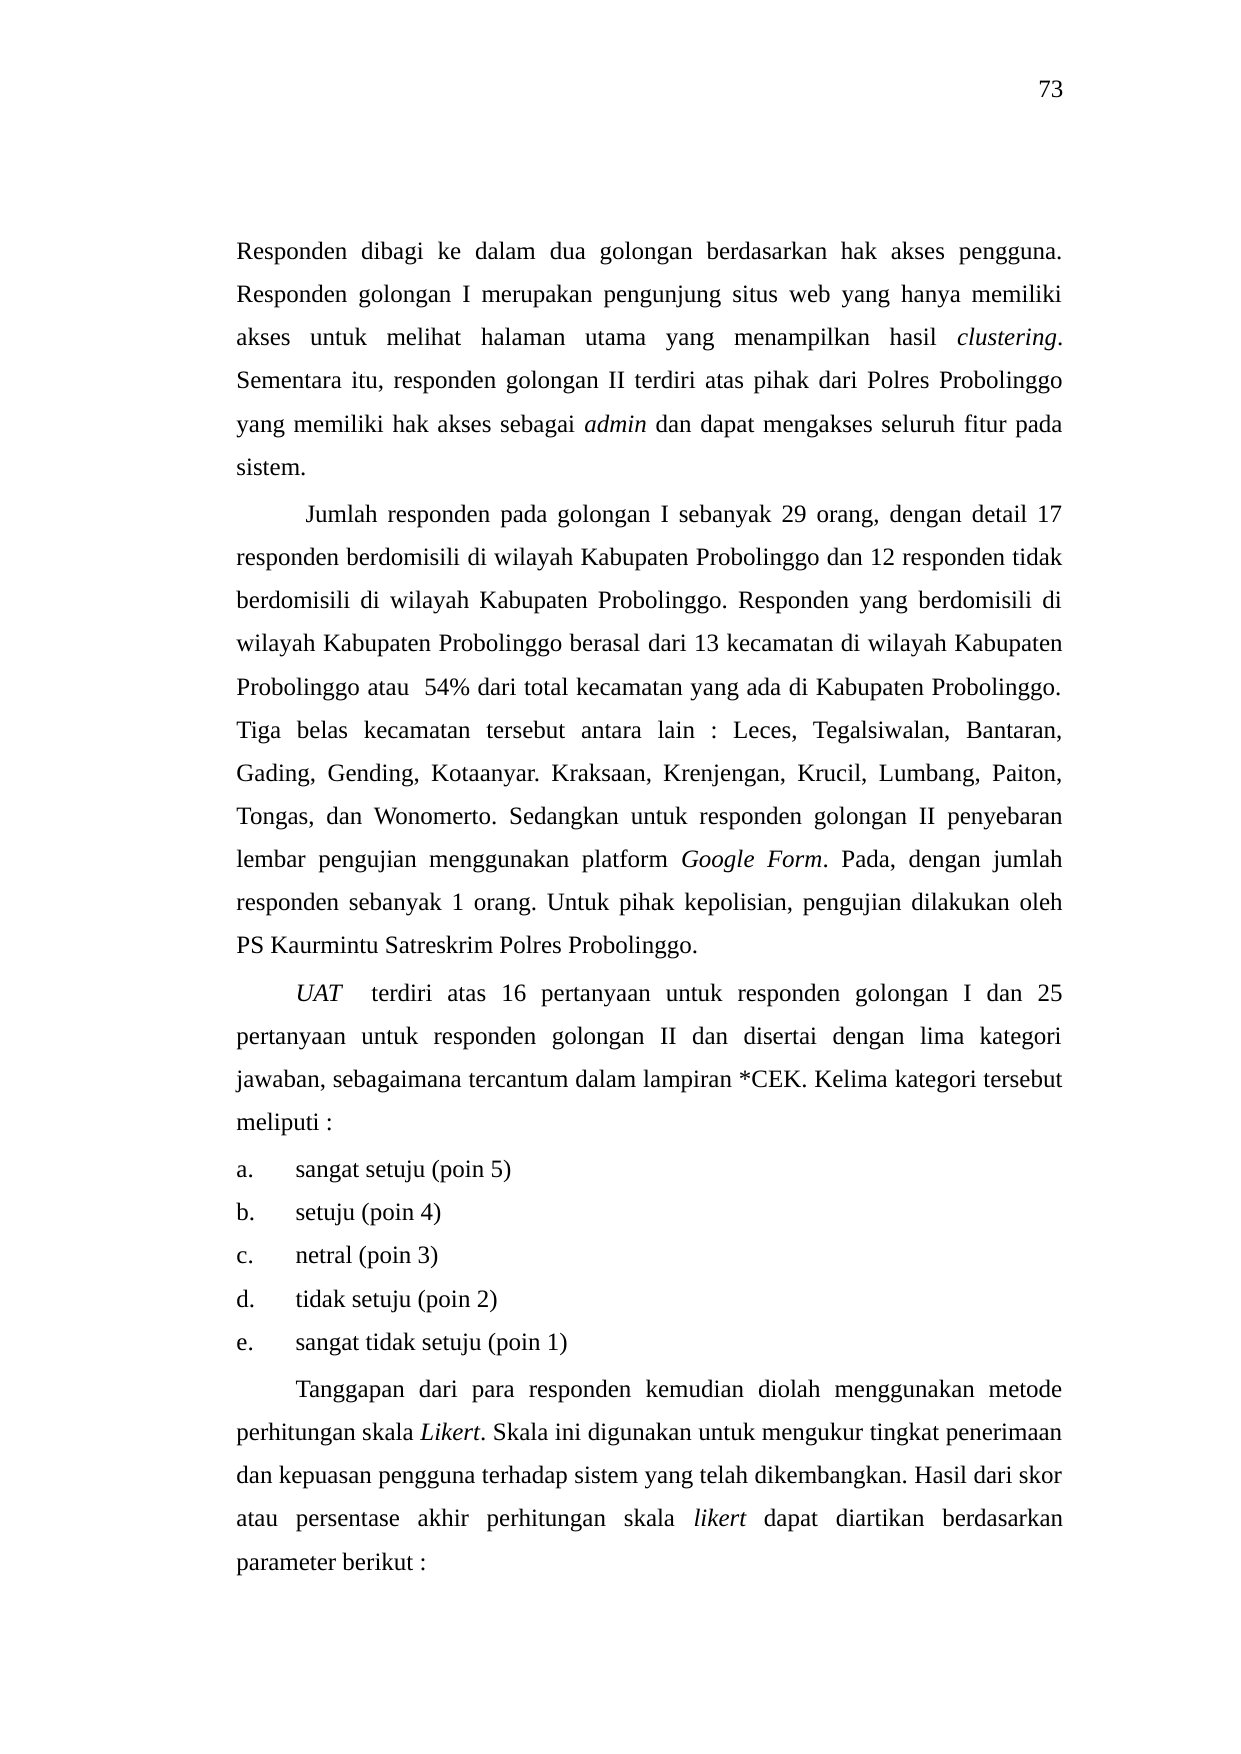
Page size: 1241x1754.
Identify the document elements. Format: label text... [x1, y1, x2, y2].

text Tanggapan dari para responden kemudian diolah menggunakan metode perhitungan skala Likert. Skala ini digunakan untuk mengukur tingkat penerimaan dan kepuasan pengguna terhadap sistem yang telah dikembangkan. Hasil dari skor atau persentase akhir perhitungan skala likert dapat diartikan berdasarkan parameter berikut : [236, 1374, 1063, 1575]
list sangat tidak setuju (poin 1) [236, 1327, 1063, 1356]
list tidak setuju (poin 2) [236, 1284, 1063, 1312]
text Jumlah responden pada golongan I sebanyak 29 orang, dengan detail 17 responden berdomisili di wilayah Kabupaten Probolinggo dan 12 responden tidak berdomisili di wilayah Kabupaten Probolinggo. Responden yang berdomisili di wilayah Kabupaten Probolinggo berasal dari 13 kecamatan di wilayah Kabupaten Probolinggo atau 54% dari total kecamatan yang ada di Kabupaten Probolinggo. Tiga belas kecamatan tersebut antara lain : Leces, Tegalsiwalan, Bantaran, Gading, Gending, Kotaanyar. Kraksaan, Krenjengan, Krucil, Lumbang, Paiton, Tongas, dan Wonomerto. Sedangkan untuk responden golongan II penyebaran lembar pengujian menggunakan platform Google Form. Pada, dengan jumlah responden sebanyak 1 orang. Untuk pihak kepolisian, pengujian dilakukan oleh PS Kaurmintu Satreskrim Polres Probolinggo. [236, 499, 1063, 959]
list netral (poin 3) [236, 1241, 1063, 1269]
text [236, 236, 1063, 481]
list sangat setuju (poin 5) [236, 1154, 1063, 1183]
list setuju (poin 4) [236, 1197, 1063, 1226]
text UAT terdiri atas 16 pertanyaan untuk responden golongan I dan 25 pertanyaan untuk responden golongan II dan disertai dengan lima kategori jawaban, sebagaimana tercantum dalam lampiran *CEK. Kelima kategori tersebut meliputi : [236, 978, 1063, 1136]
